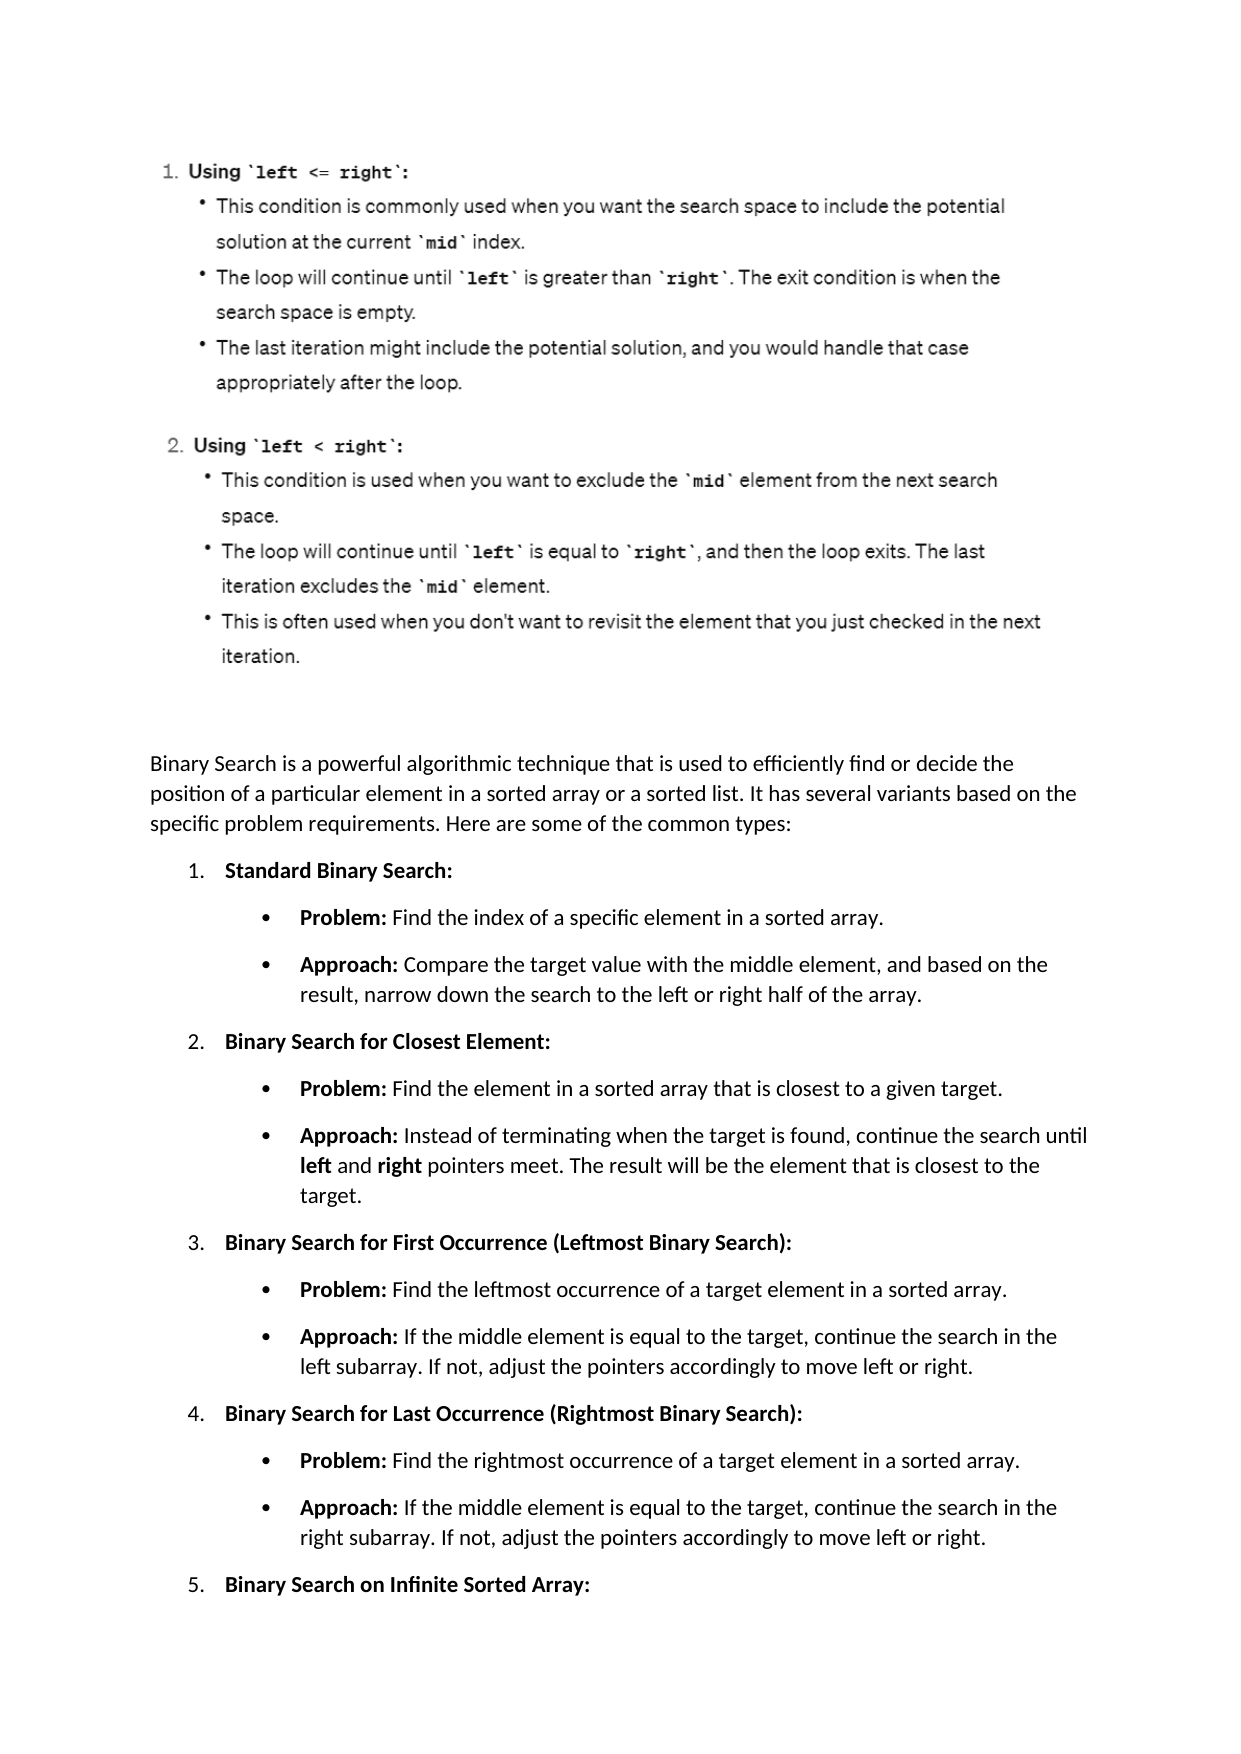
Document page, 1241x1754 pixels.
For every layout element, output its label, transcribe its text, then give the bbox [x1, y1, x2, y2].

list Problem: Find the leftmost occurrence of a target element in a sorted array. [262, 1275, 1090, 1303]
list Binary Search on Infinite Sorted Array: [187, 1570, 1090, 1598]
list Problem: Find the rightmost occurrence of a target element in a sorted array. [262, 1446, 1090, 1474]
text Binary Search is a powerful algorithmic technique that is used to efficiently find or decide the position of a particular element in a sorted array or a sorted list. It has several variants based on the specific problem requirements. Here are some of the common types: [150, 749, 1090, 838]
list Approach: If the middle element is equal to the target, continue the search in the right subarray. If not, adjust the pointers accordingly to move left or right. [262, 1493, 1090, 1551]
list Approach: Compare the target value with the middle element, and based on the result, narrow down the search to the left or right half of the array. [262, 950, 1090, 1008]
picture [150, 423, 1066, 684]
list Problem: Find the element in a sorted array that is closest to a given target. [262, 1074, 1090, 1102]
list Binary Search for Closest Element: [187, 1027, 1090, 1055]
list Problem: Find the index of a specific element in a sorted array. [262, 903, 1090, 931]
picture [150, 150, 1045, 405]
list Binary Search for Last Occurrence (Rightmost Binary Search): [187, 1399, 1090, 1427]
list Binary Search for First Occurrence (Leftmost Binary Search): [187, 1228, 1090, 1256]
list Approach: Instead of terminating when the target is found, continue the search until left and right pointers meet. The result will be the element that is closest to the target. [262, 1121, 1090, 1209]
list Standard Binary Search: [187, 856, 1090, 884]
list Approach: If the middle element is equal to the target, continue the search in the left subarray. If not, adjust the pointers accordingly to move left or right. [262, 1322, 1090, 1380]
